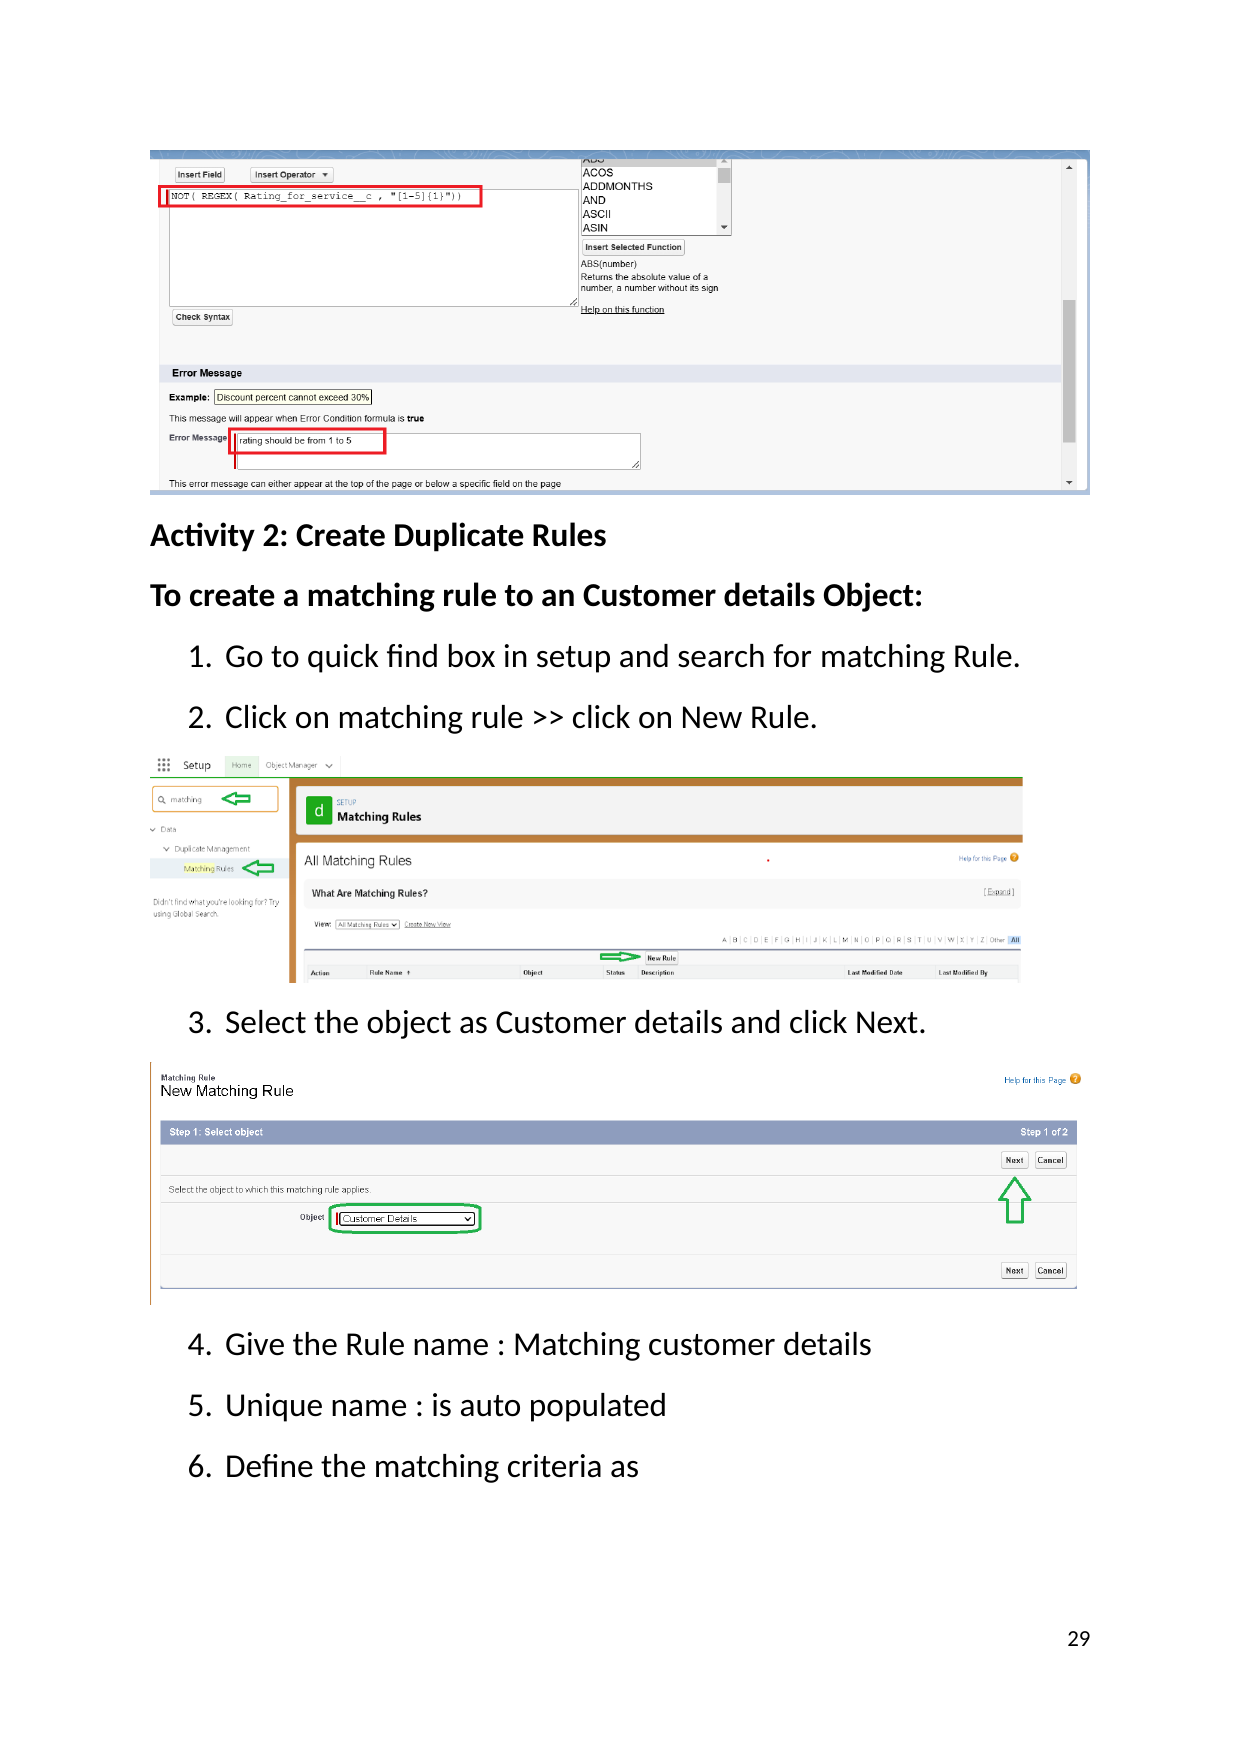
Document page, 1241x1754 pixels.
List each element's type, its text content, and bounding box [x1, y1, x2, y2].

list Give the Rule name : Matching customer details [187, 1323, 1090, 1364]
list Click on matching rule >> click on New Rule. [187, 696, 1090, 736]
picture [150, 756, 1023, 983]
text To create a matching rule to an Customer details Object: [150, 574, 1090, 615]
list Select the object as Customer details and click Next. [187, 1001, 1090, 1042]
picture [150, 1062, 1090, 1305]
list Define the matching criteria as [187, 1445, 1090, 1485]
picture [150, 150, 1090, 495]
text Activity 2: Create Duplicate Rules [150, 514, 1090, 554]
list Go to quick find box in setup and search for matching Rule. [187, 635, 1090, 676]
list Unique name : is auto populated [187, 1384, 1090, 1425]
